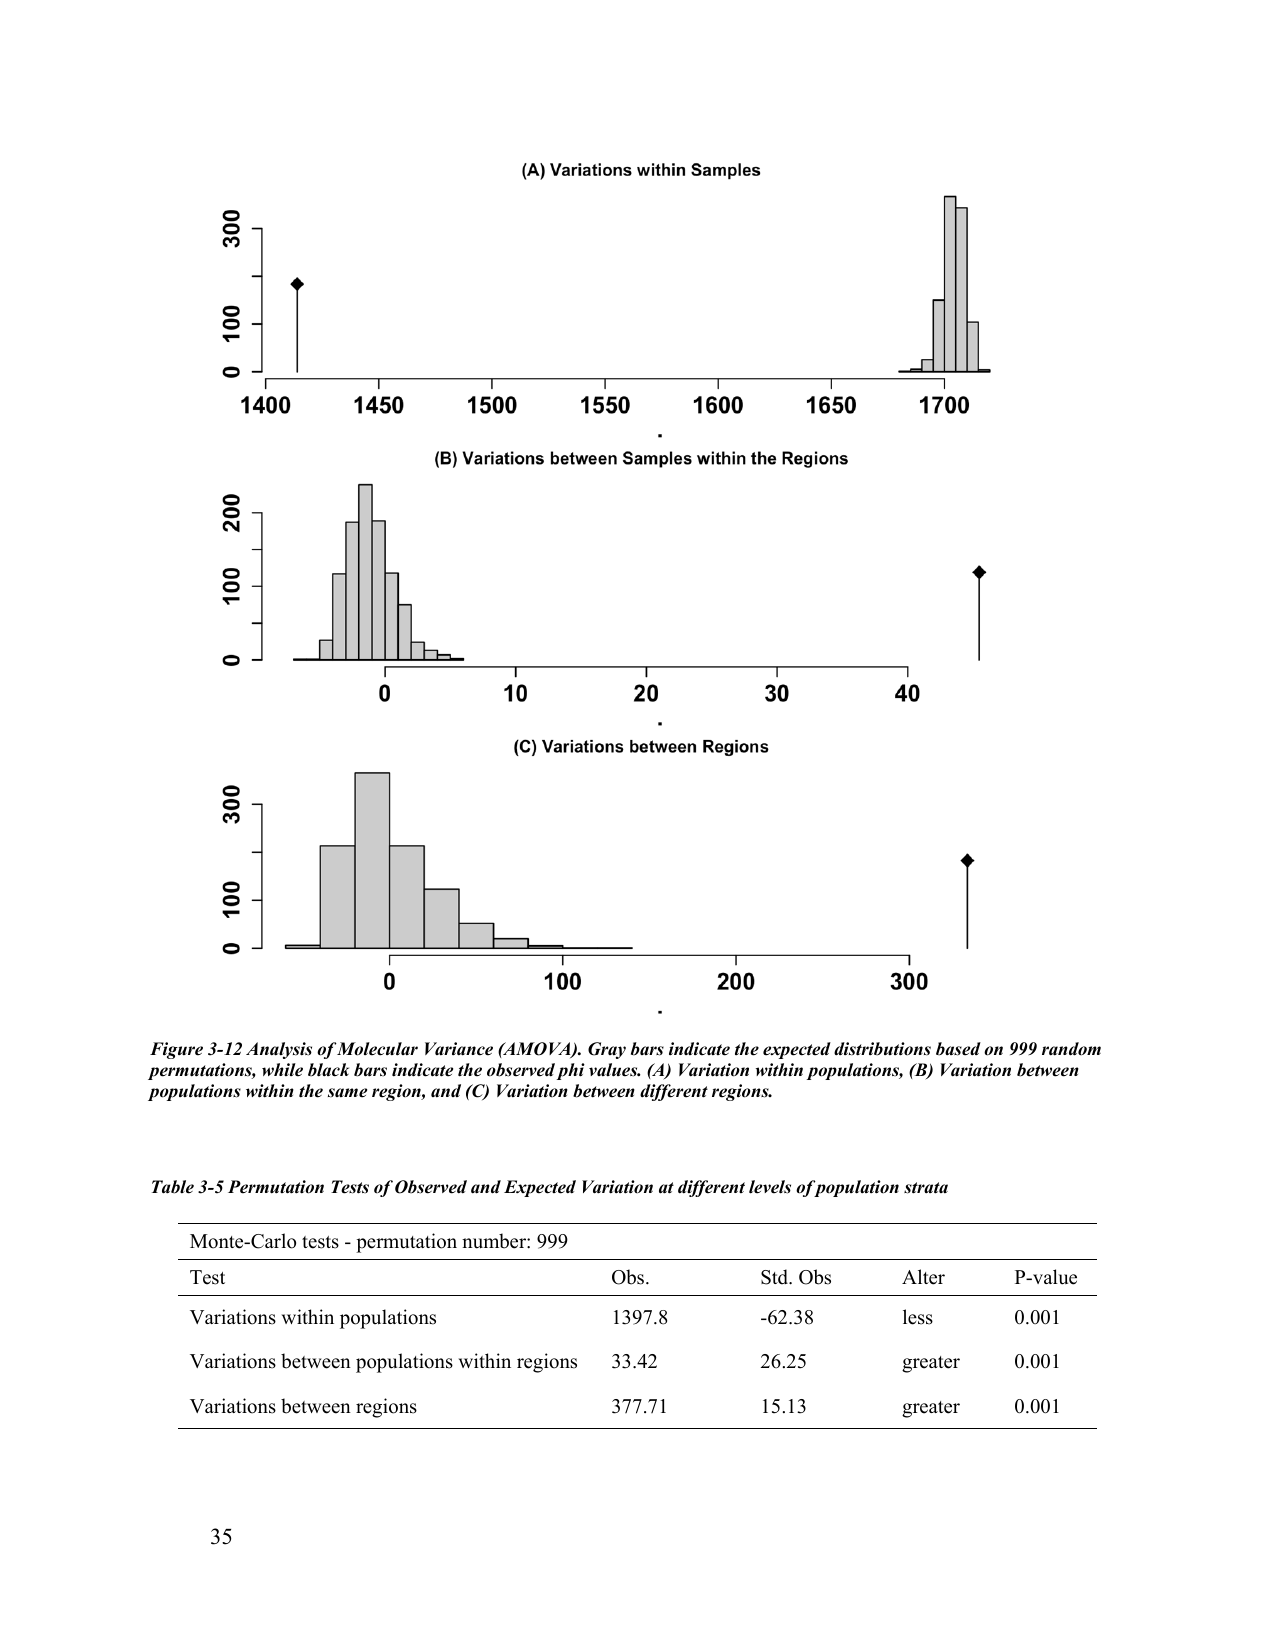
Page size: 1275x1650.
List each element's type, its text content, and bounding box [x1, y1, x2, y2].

table_cell Alter [891, 1260, 1003, 1295]
table_cell Variations within populations [178, 1296, 600, 1339]
table_cell 33.42 [600, 1339, 749, 1384]
table_cell greater [891, 1384, 1003, 1428]
table_cell 0.001 [1003, 1296, 1097, 1339]
picture [215, 150, 1060, 1014]
table_cell 377.71 [600, 1384, 749, 1428]
table_cell -62.38 [749, 1296, 891, 1339]
table_cell Std. Obs [749, 1260, 891, 1295]
table_cell Variations between populations within regions [178, 1339, 600, 1384]
table_cell 0.001 [1003, 1339, 1097, 1384]
table_cell 15.13 [749, 1384, 891, 1428]
table_cell 26.25 [749, 1339, 891, 1384]
table_header Monte-Carlo tests - permutation number: 999 [178, 1224, 1097, 1259]
table_cell less [891, 1296, 1003, 1339]
table_cell 1397.8 [600, 1296, 749, 1339]
table_cell 0.001 [1003, 1384, 1097, 1428]
table_cell P-value [1003, 1260, 1097, 1295]
table_cell Variations between regions [178, 1384, 600, 1428]
table_cell greater [891, 1339, 1003, 1384]
table_cell Test [178, 1260, 600, 1295]
table_cell Obs. [600, 1260, 749, 1295]
